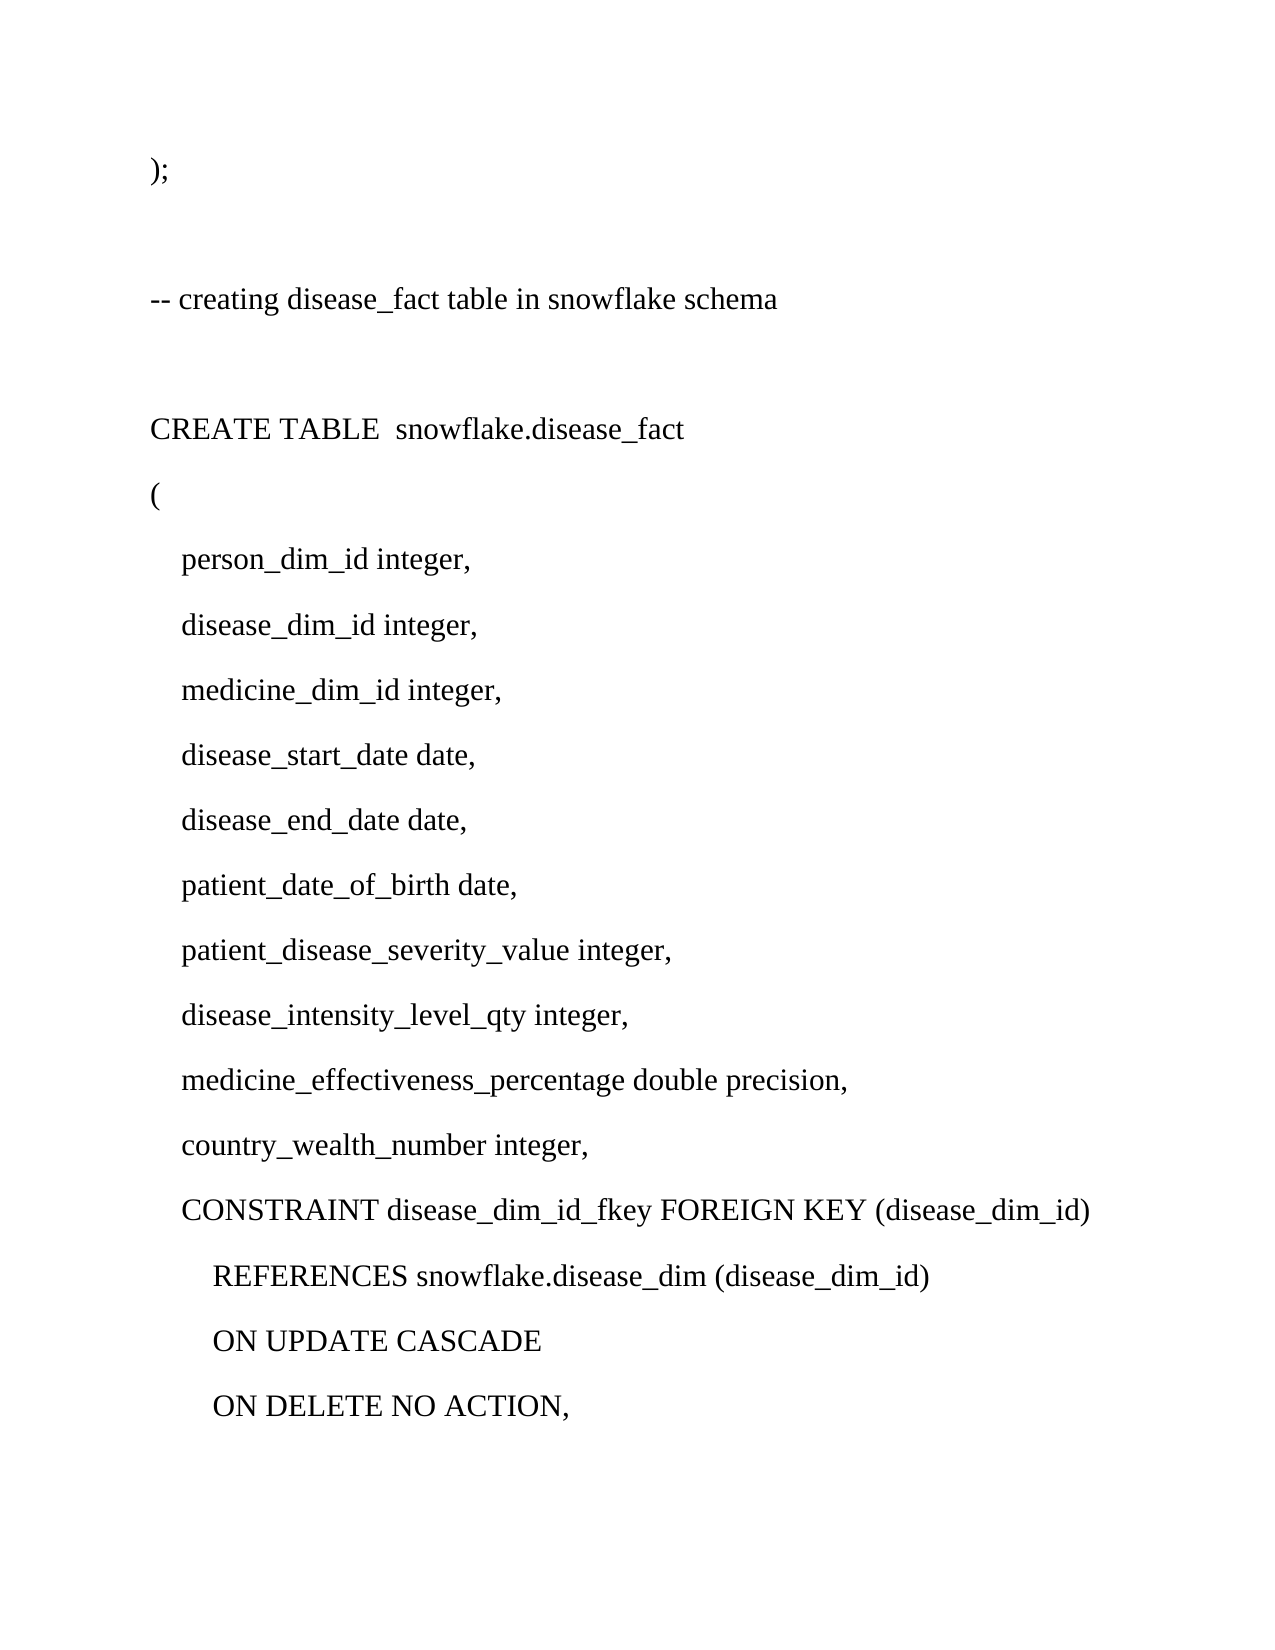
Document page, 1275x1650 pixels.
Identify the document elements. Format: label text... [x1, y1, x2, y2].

text -- creating disease_fact table in snowflake schema [150, 280, 1125, 316]
text ON DELETE NO ACTION, [150, 1387, 1125, 1423]
text patient_disease_severity_value integer, [150, 931, 1125, 967]
text disease_end_date date, [150, 801, 1125, 837]
text medicine_effectiveness_percentage double precision, [150, 1061, 1125, 1097]
text person_dim_id integer, [150, 541, 1125, 577]
text ON UPDATE CASCADE [150, 1322, 1125, 1358]
text ); [150, 150, 1125, 186]
text patient_date_of_birth date, [150, 866, 1125, 902]
text ( [150, 476, 1125, 511]
text CONSTRAINT disease_dim_id_fkey FOREIGN KEY (disease_dim_id) [150, 1192, 1125, 1228]
text disease_start_date date, [150, 736, 1125, 772]
text disease_dim_id integer, [150, 606, 1125, 642]
text disease_intensity_level_qty integer, [150, 996, 1125, 1032]
text country_wealth_number integer, [150, 1127, 1125, 1162]
text CREATE TABLE snowflake.disease_fact [150, 410, 1125, 446]
text medicine_dim_id integer, [150, 671, 1125, 707]
text REFERENCES snowflake.disease_dim (disease_dim_id) [150, 1257, 1125, 1293]
